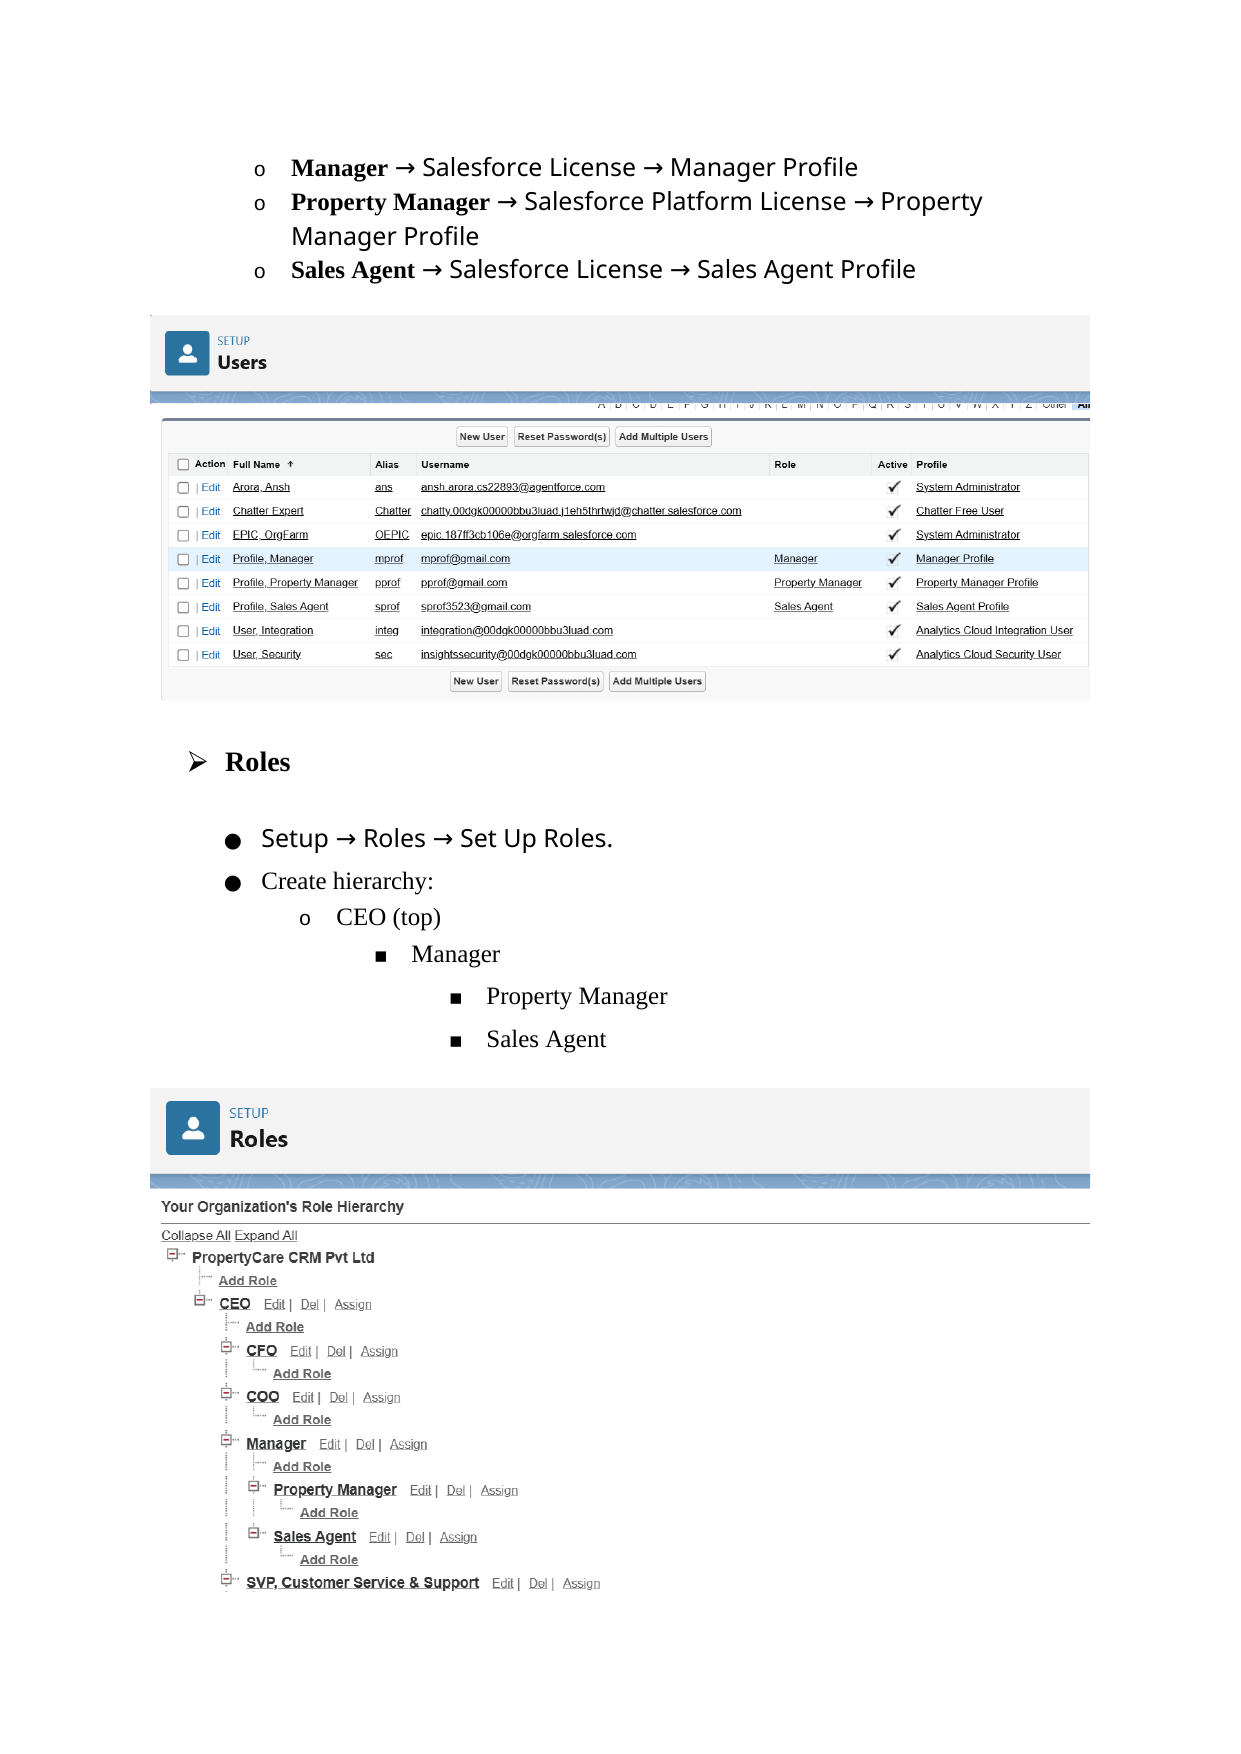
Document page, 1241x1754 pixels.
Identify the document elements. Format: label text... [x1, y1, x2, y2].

list Create hierarchy: [224, 859, 1090, 902]
picture [150, 1088, 1091, 1592]
picture [150, 315, 1091, 701]
list CEO (top) [299, 902, 1090, 931]
list Property Manager [449, 974, 1090, 1017]
list Manager → Salesforce License → Manager Profile [253, 150, 1090, 184]
list Manager [374, 931, 1090, 974]
list Property Manager → Salesforce Platform License → Property Manager Profile [253, 184, 1090, 252]
list Roles [187, 729, 1090, 787]
list Sales Agent [449, 1017, 1090, 1059]
list Sales Agent → Salesforce License → Sales Agent Profile [253, 252, 1090, 286]
list Setup → Roles → Set Up Roles. [224, 816, 1090, 859]
